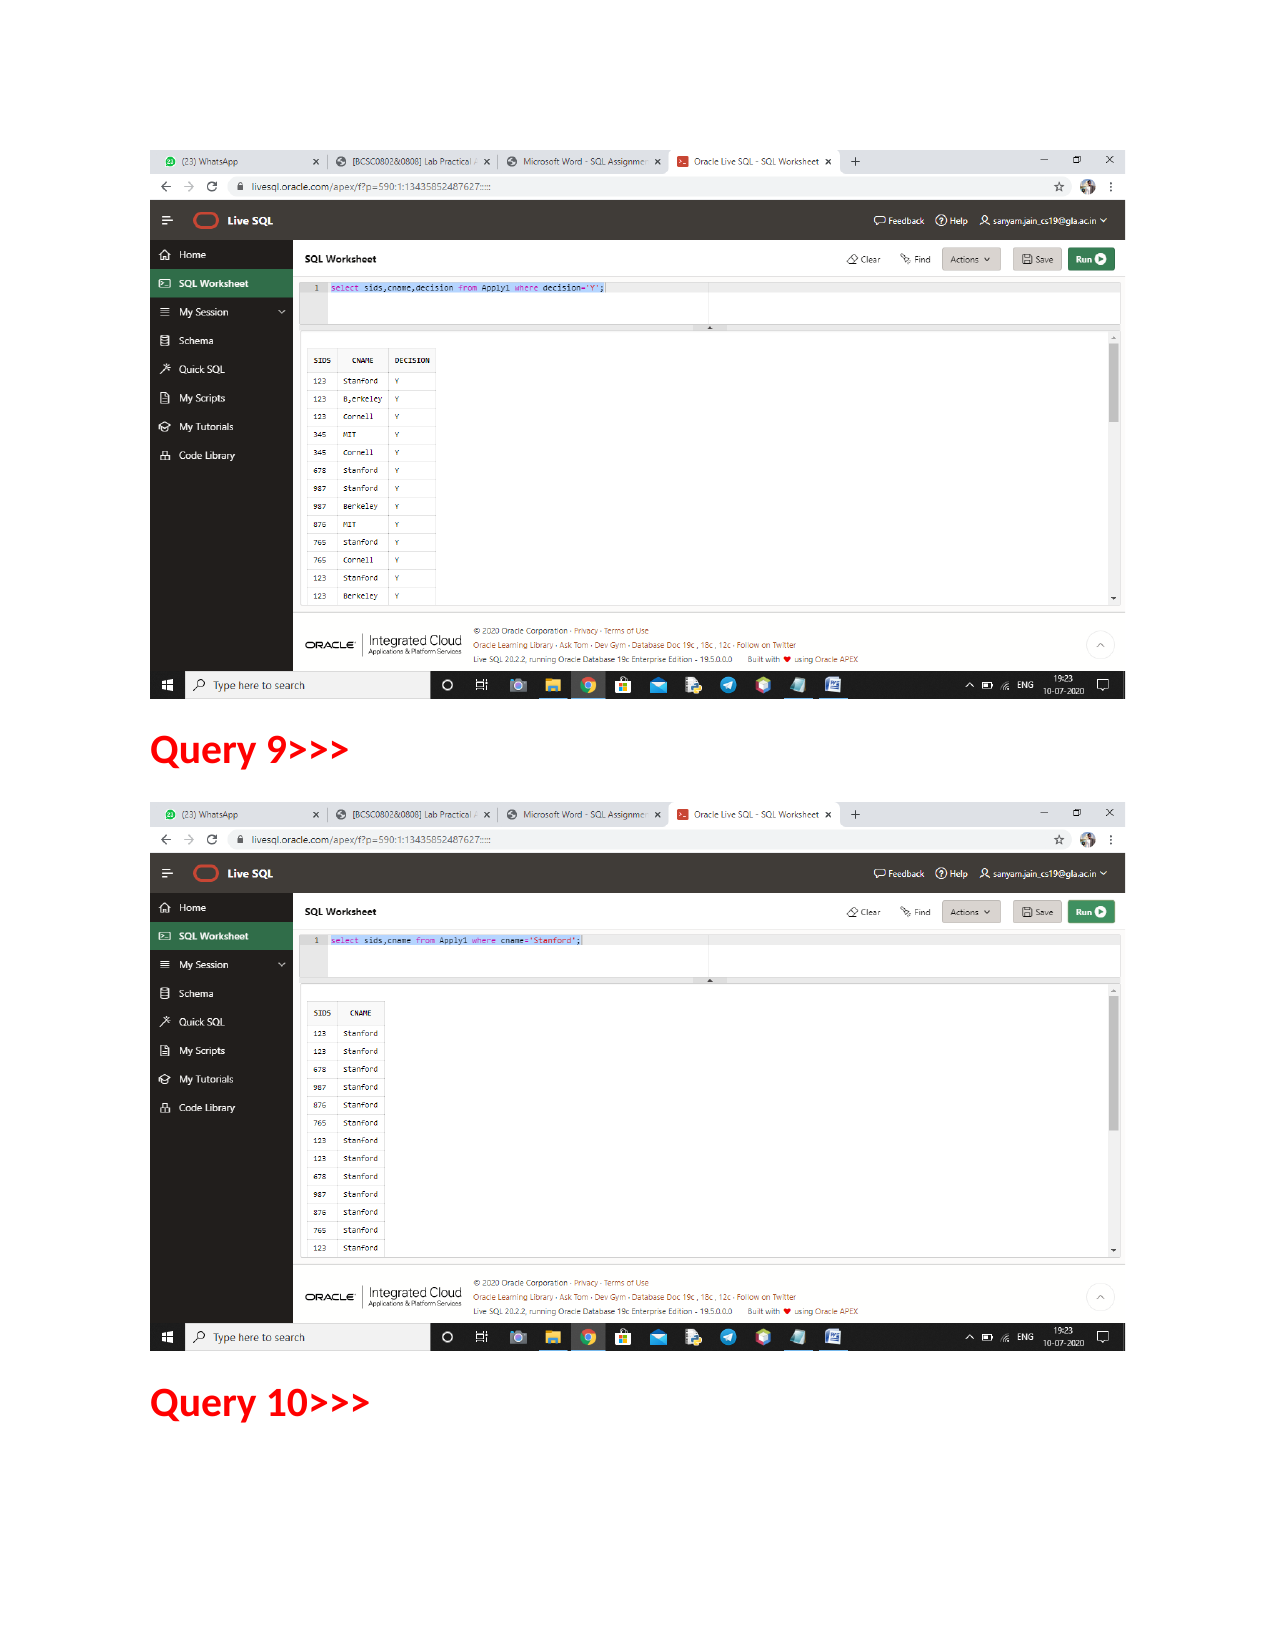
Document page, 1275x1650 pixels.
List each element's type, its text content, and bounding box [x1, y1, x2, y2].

picture [150, 802, 1125, 1351]
picture [150, 150, 1125, 699]
text Query 9>>> [150, 723, 1125, 774]
text Query 10>>> [150, 1376, 1125, 1426]
